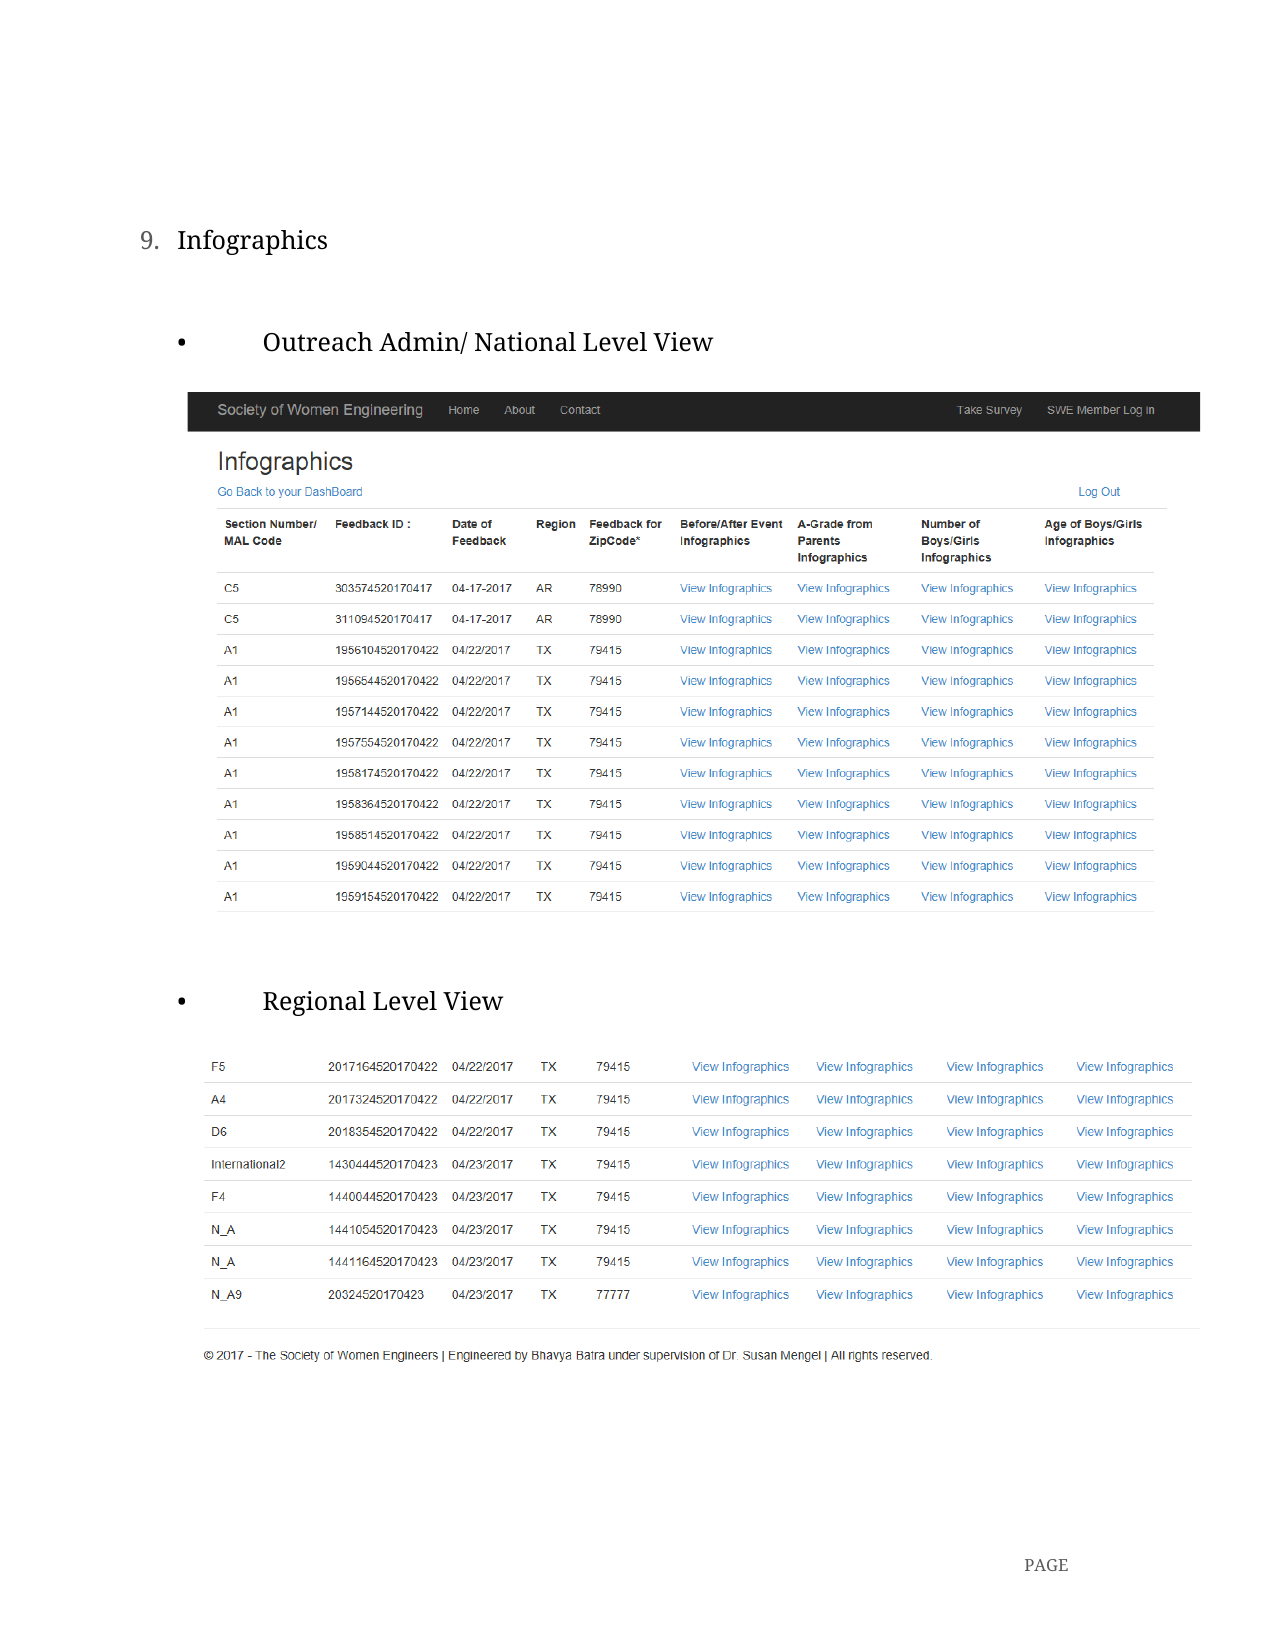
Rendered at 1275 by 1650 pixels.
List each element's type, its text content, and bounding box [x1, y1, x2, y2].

list Infographics [139, 222, 1223, 256]
list Outreach Admin/ National Level View [177, 324, 1223, 358]
list Regional Level View [177, 984, 1223, 1018]
picture [187, 392, 1200, 916]
picture [187, 1052, 1200, 1381]
